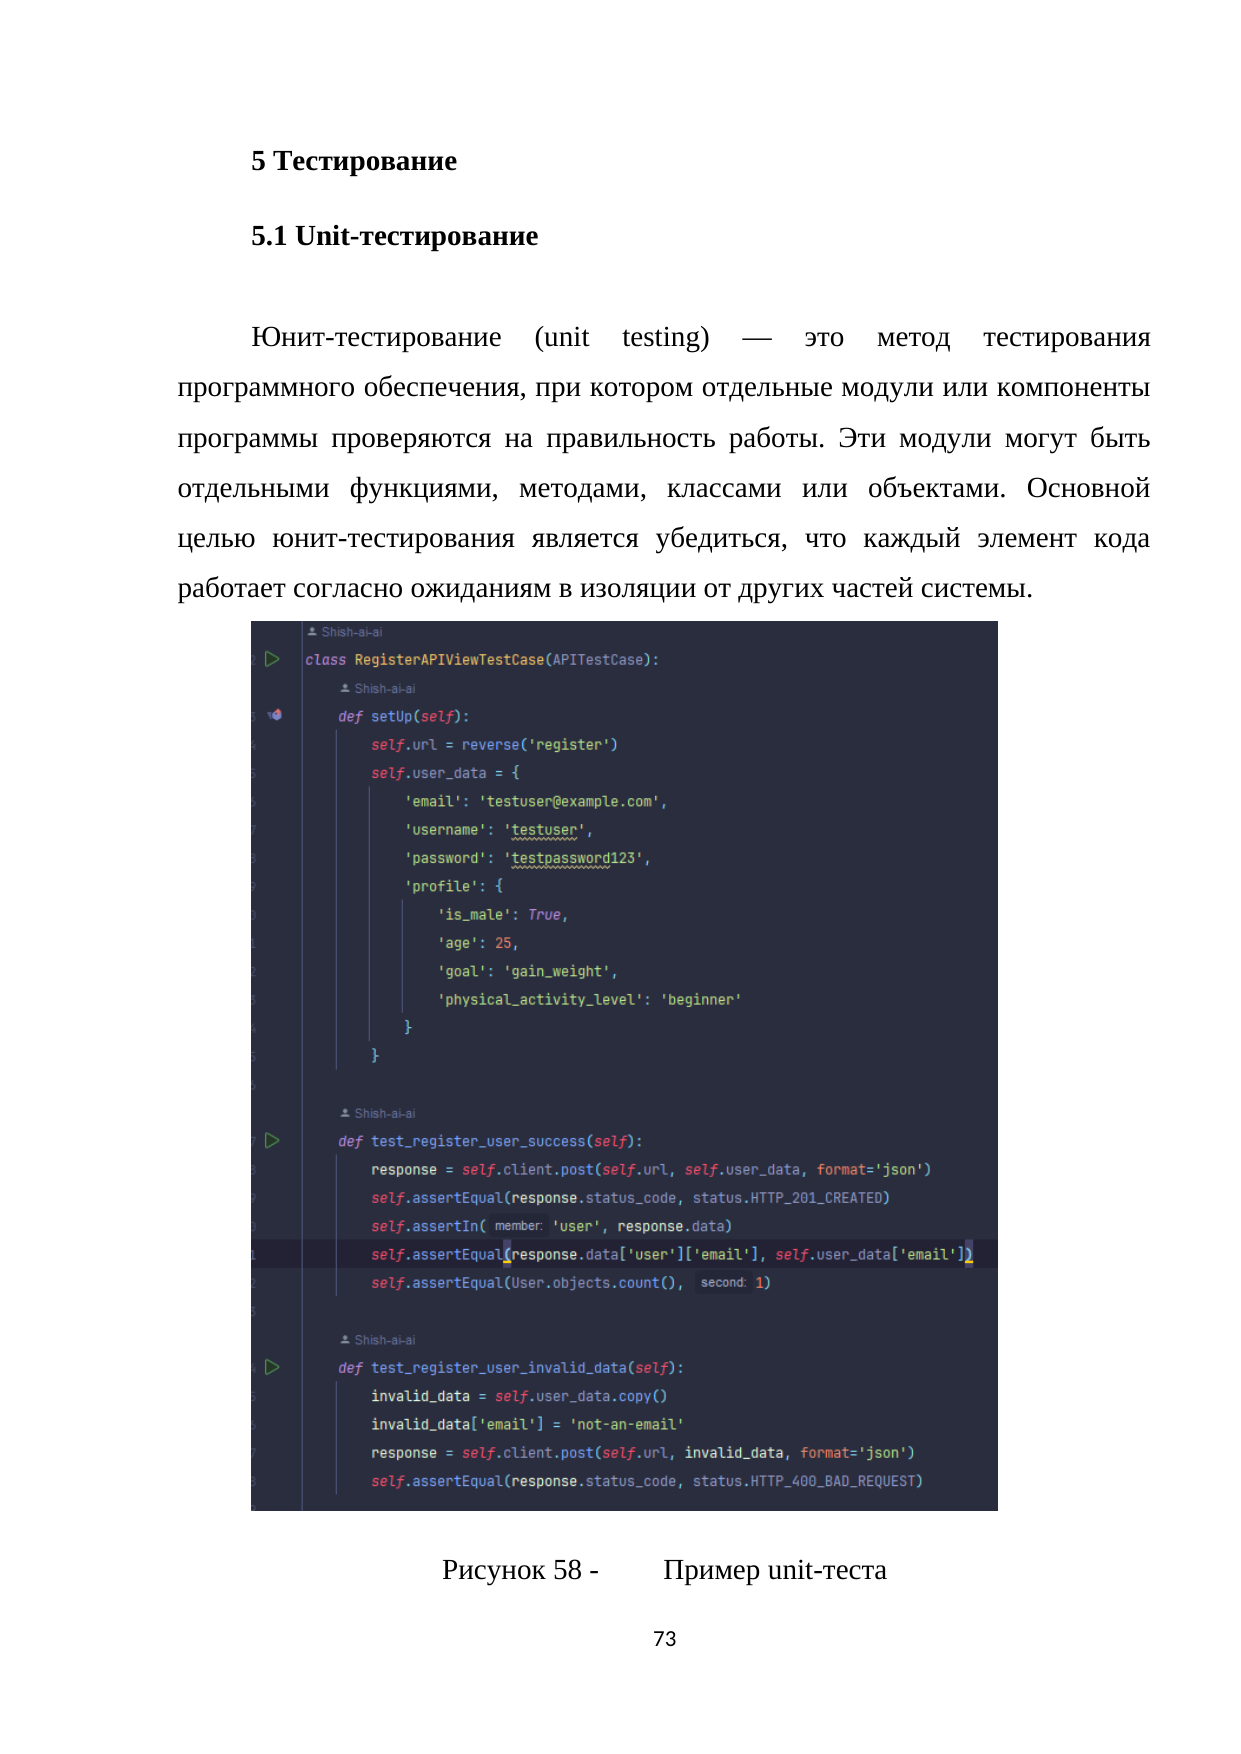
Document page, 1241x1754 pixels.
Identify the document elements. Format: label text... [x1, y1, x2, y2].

text Тестирование [215, 143, 1152, 177]
text Юнит-тестирование (unit testing) — это метод тестирования программного обеспечения, при котором отдельные модули или компоненты программы проверяются на правильность работы. Эти модули могут быть отдельными функциями, методами, классами или объектами. Основной целью юнит-тестирования является убедиться, что каждый элемент кода работает согласно ожиданиям в изоляции от других частей системы. [177, 319, 1152, 604]
text Пример unit-теста [177, 1552, 1152, 1586]
text Unit-тестирование [215, 218, 1152, 252]
picture [251, 621, 998, 1511]
